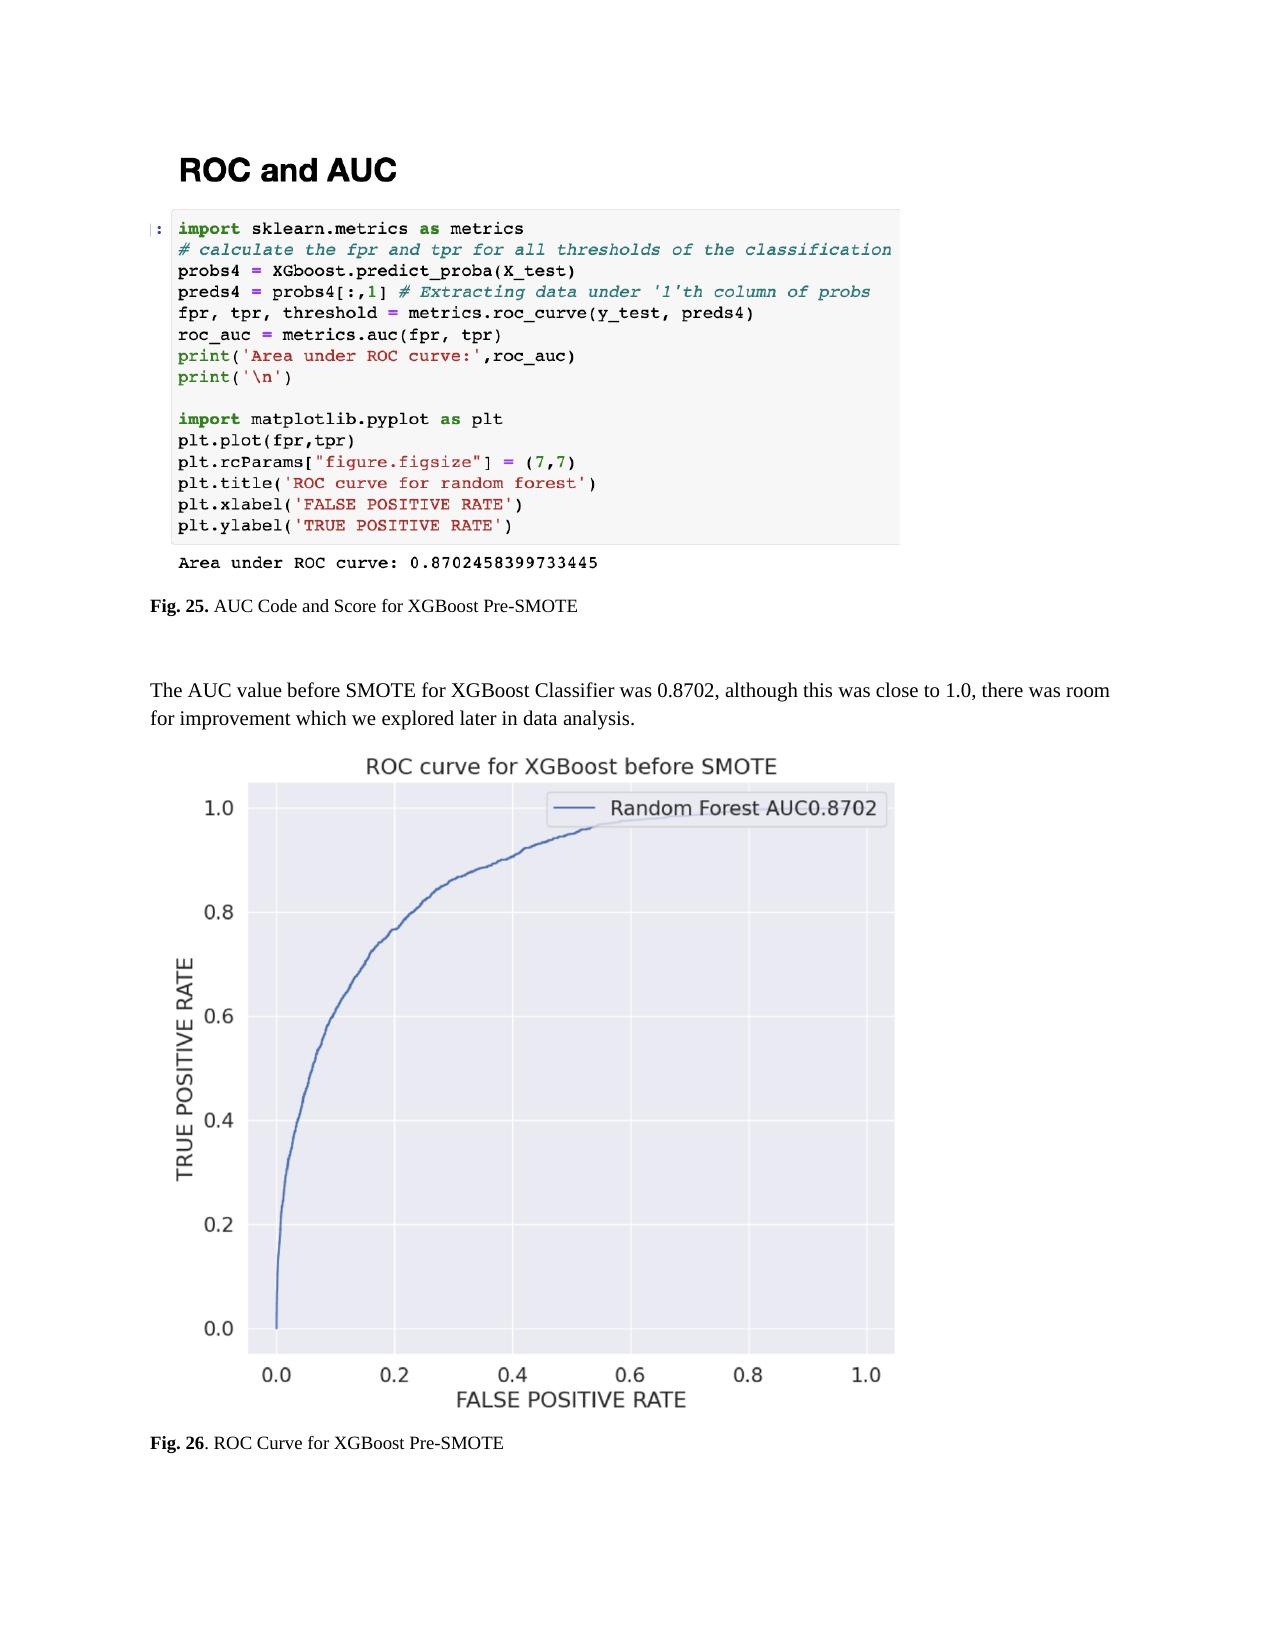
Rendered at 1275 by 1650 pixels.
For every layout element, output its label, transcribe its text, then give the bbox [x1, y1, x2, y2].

picture [150, 150, 901, 577]
picture [150, 749, 901, 1414]
text Fig. 26. ROC Curve for XGBoost Pre-SMOTE [150, 1432, 1125, 1454]
text The AUC value before SMOTE for XGBoost Classifier was 0.8702, although this was close to 1.0, there was room for improvement which we explored later in data analysis. [150, 678, 1125, 730]
text Fig. 25. AUC Code and Score for XGBoost Pre-SMOTE [150, 595, 1125, 617]
